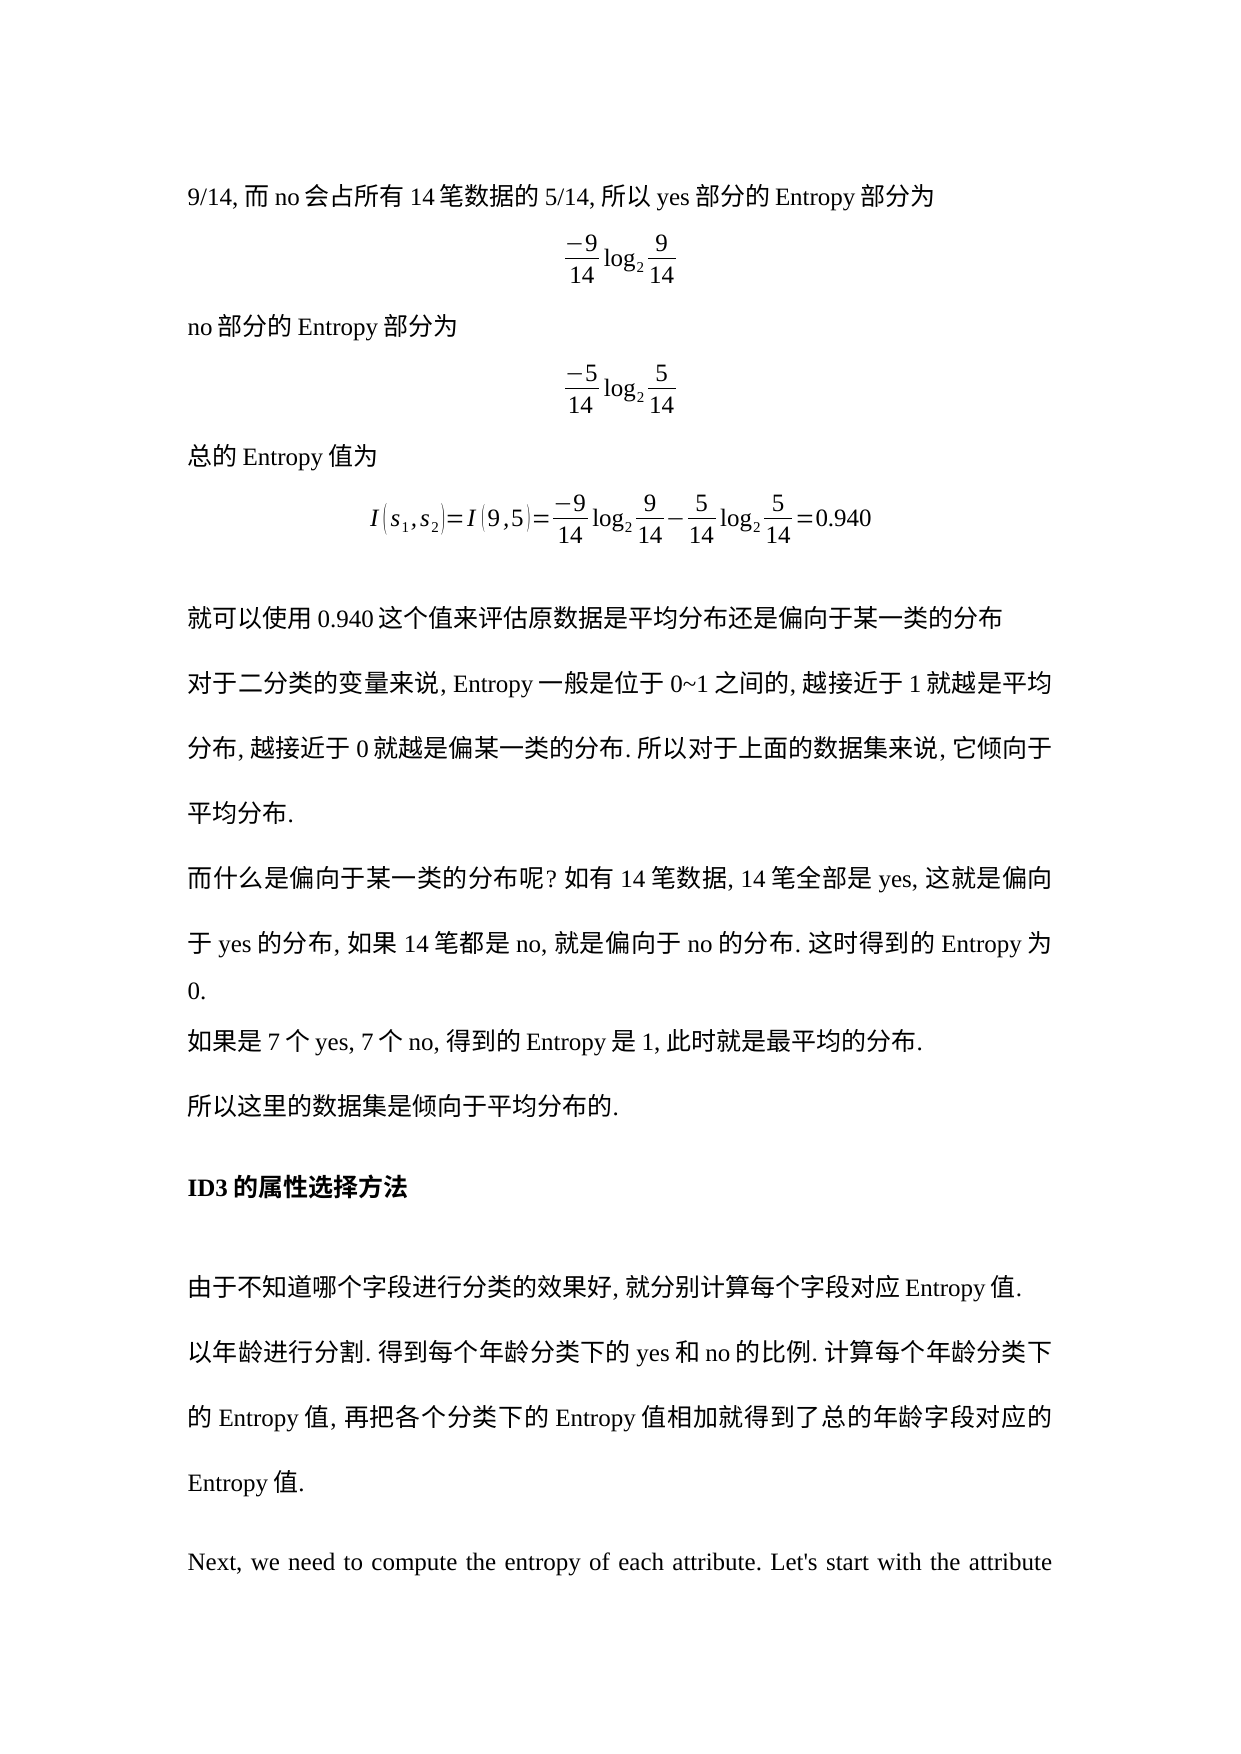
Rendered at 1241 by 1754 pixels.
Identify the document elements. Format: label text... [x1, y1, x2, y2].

subtitle ID3的属性选择方法 [187, 1153, 1053, 1218]
text 而什么是偏向于某一类的分布呢? 如有14笔数据, 14笔全部是yes, 这就是偏向于yes的分布, 如果14笔都是no, 就是偏向于no的分布. 这时得到的Entropy为0. [187, 844, 1053, 1007]
text 以年龄进行分割. 得到每个年龄分类下的yes和no的比例. 计算每个年龄分类下的Entropy值, 再把各个分类下的Entropy值相加就得到了总的年龄字段对应的Entropy值. [187, 1318, 1053, 1513]
text 对于二分类的变量来说, Entropy一般是位于0~1之间的, 越接近于1就越是平均分布, 越接近于0就越是偏某一类的分布. 所以对于上面的数据集来说, 它倾向于平均分布. [187, 649, 1053, 844]
text 总的Entropy值为 [187, 422, 1053, 487]
text 如果是7个yes, 7个no, 得到的Entropy是1, 此时就是最平均的分布. [187, 1007, 1053, 1072]
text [187, 162, 1053, 227]
text 所以这里的数据集是倾向于平均分布的. [187, 1072, 1053, 1137]
text no部分的Entropy部分为 [187, 292, 1053, 357]
text 就可以使用0.940这个值来评估原数据是平均分布还是偏向于某一类的分布 [187, 584, 1053, 649]
text 由于不知道哪个字段进行分类的效果好, 就分别计算每个字段对应Entropy值. [187, 1253, 1053, 1318]
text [187, 1545, 1053, 1578]
